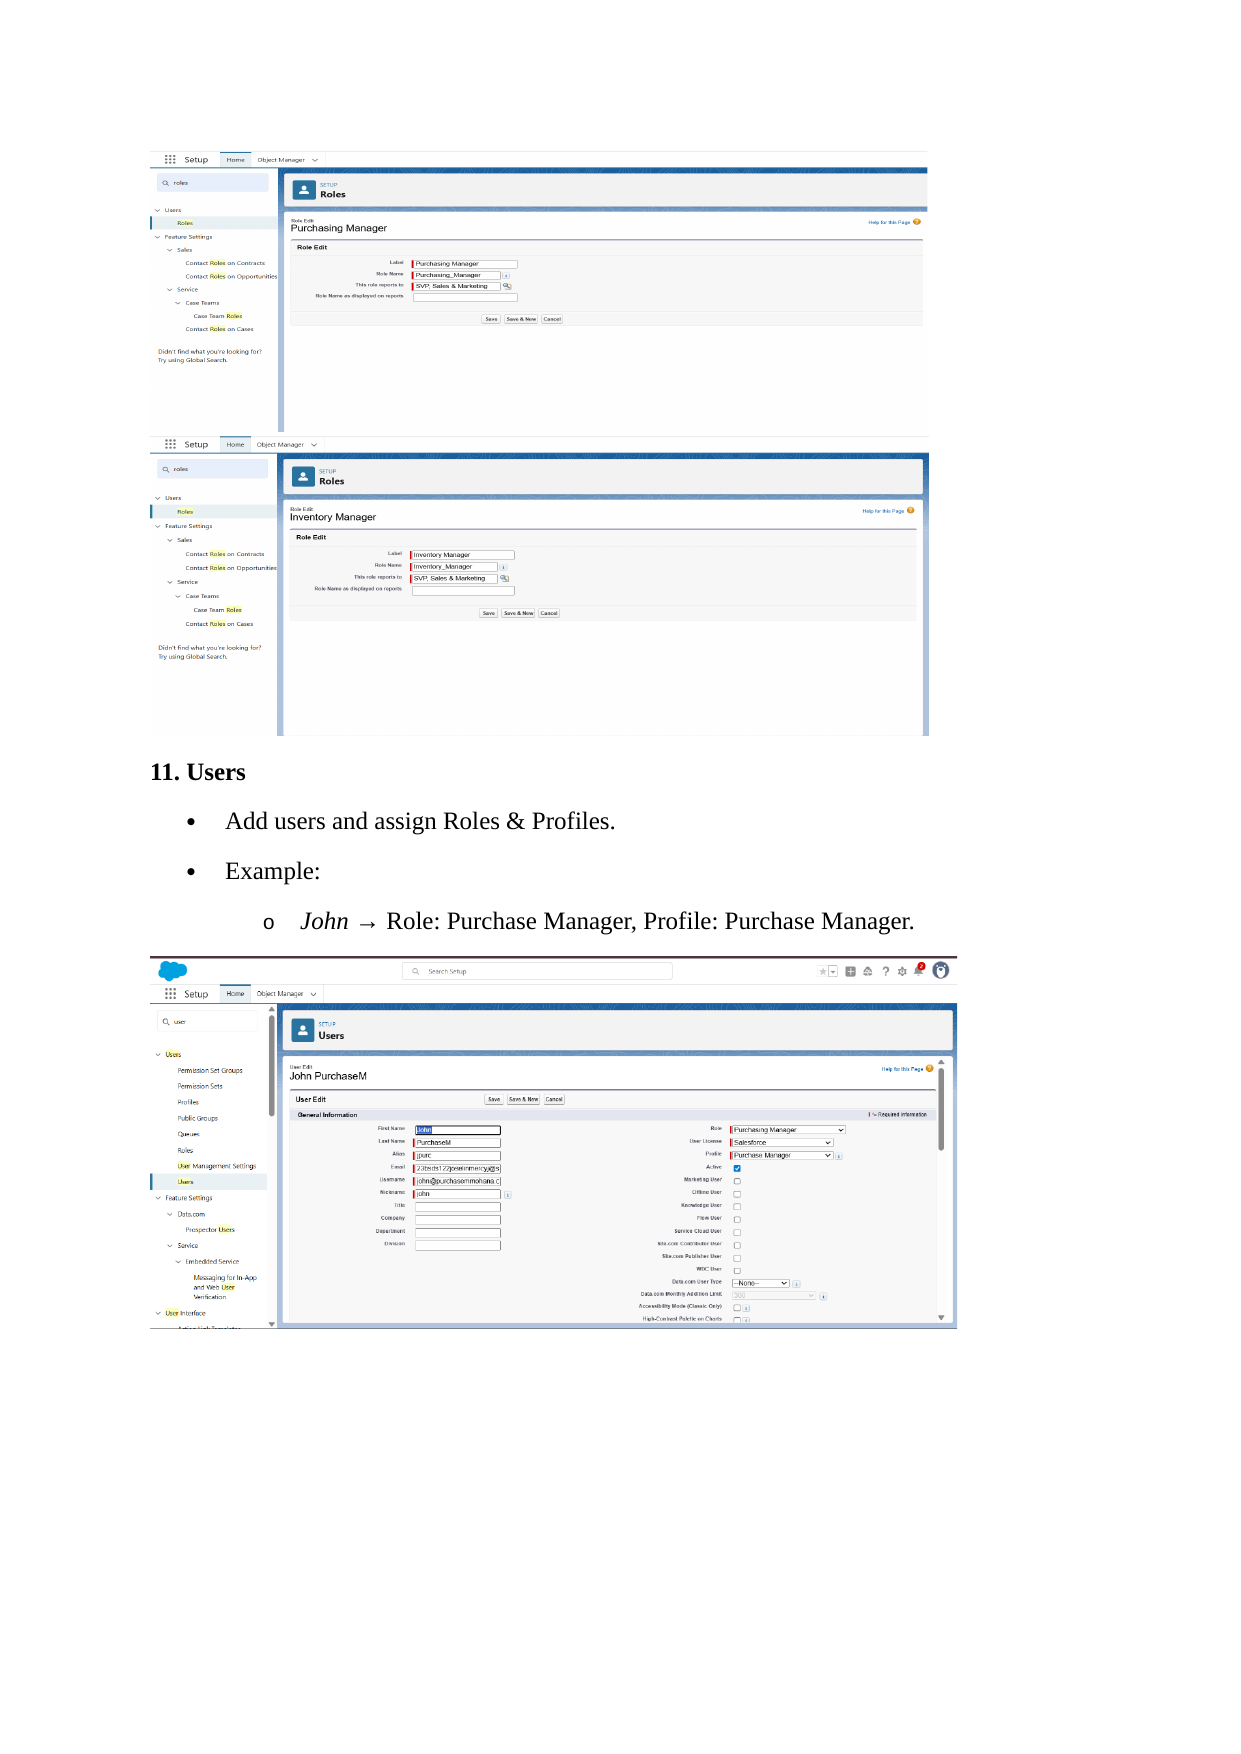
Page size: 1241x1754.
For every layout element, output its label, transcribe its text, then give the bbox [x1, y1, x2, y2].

picture [150, 435, 929, 736]
picture [150, 150, 928, 432]
list Example: [187, 856, 1090, 885]
text 11. Users [150, 757, 1090, 786]
picture [150, 956, 958, 1329]
list Add users and assign Roles & Profiles. [187, 806, 1090, 835]
list John → Role: Purchase Manager, Profile: Purchase Manager. [262, 906, 1090, 935]
